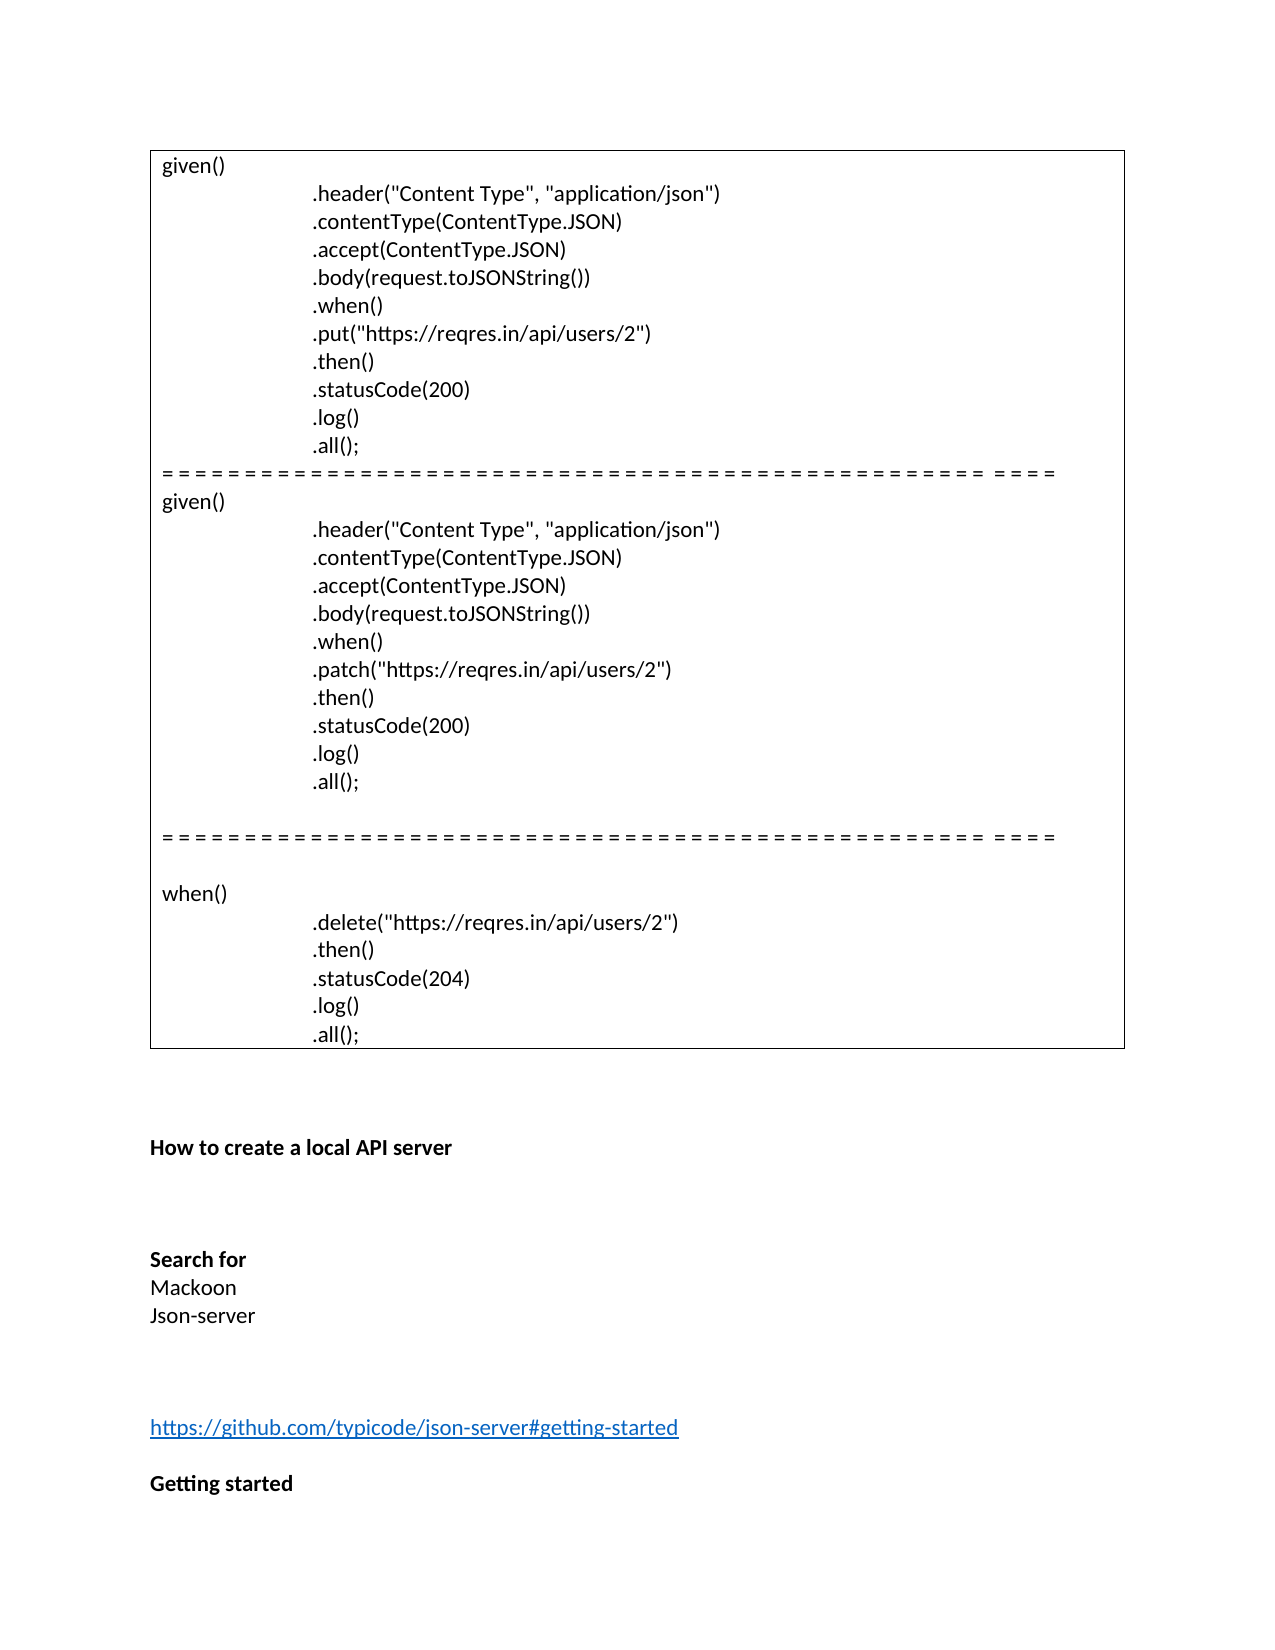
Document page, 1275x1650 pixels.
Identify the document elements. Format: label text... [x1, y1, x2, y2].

text https://github.com/typicode/json-server#getting-started [150, 1413, 1125, 1441]
text Mackoon [150, 1273, 1125, 1301]
text Search for [150, 1245, 1125, 1273]
text Json-server [150, 1301, 1125, 1329]
text How to create a local API server [150, 1133, 1125, 1161]
text Getting started [150, 1469, 1125, 1497]
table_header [151, 151, 1124, 1048]
